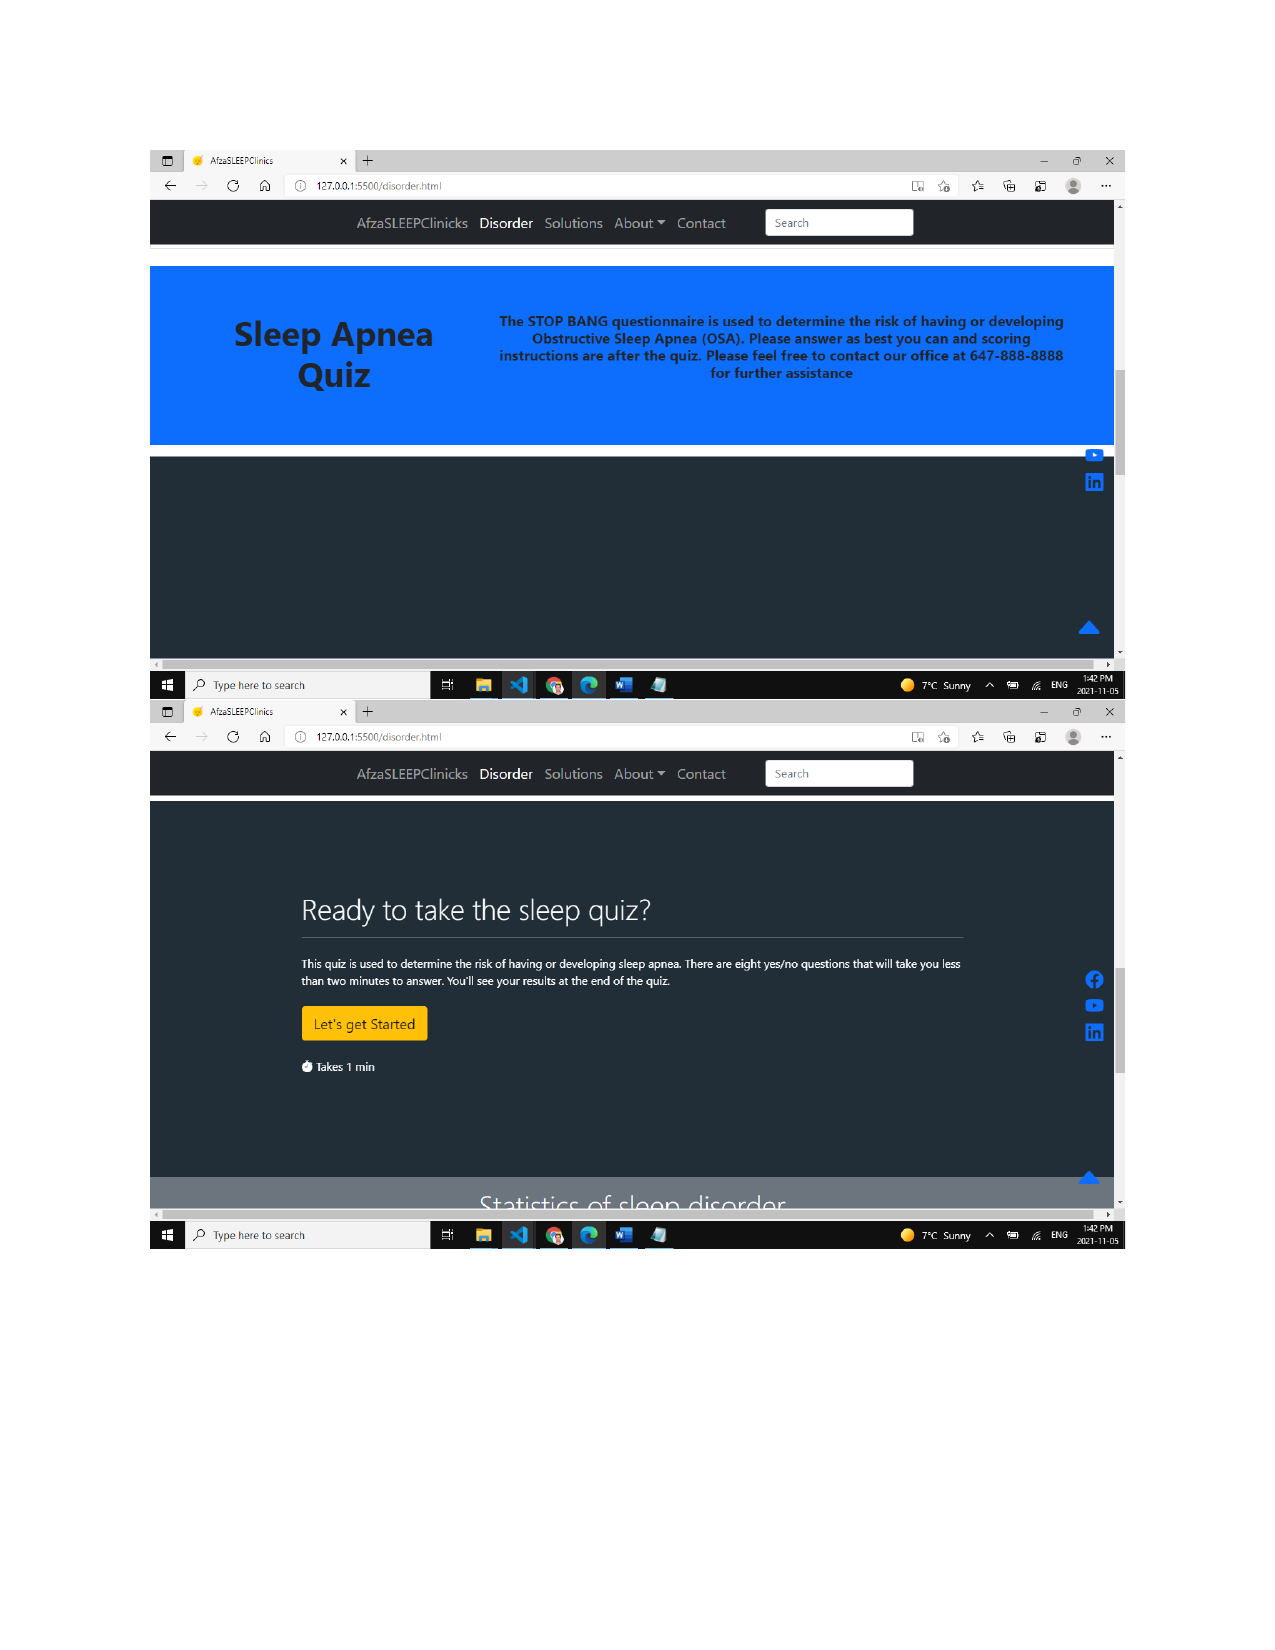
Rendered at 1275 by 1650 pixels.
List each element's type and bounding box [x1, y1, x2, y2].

picture [150, 150, 1125, 699]
picture [150, 700, 1125, 1249]
